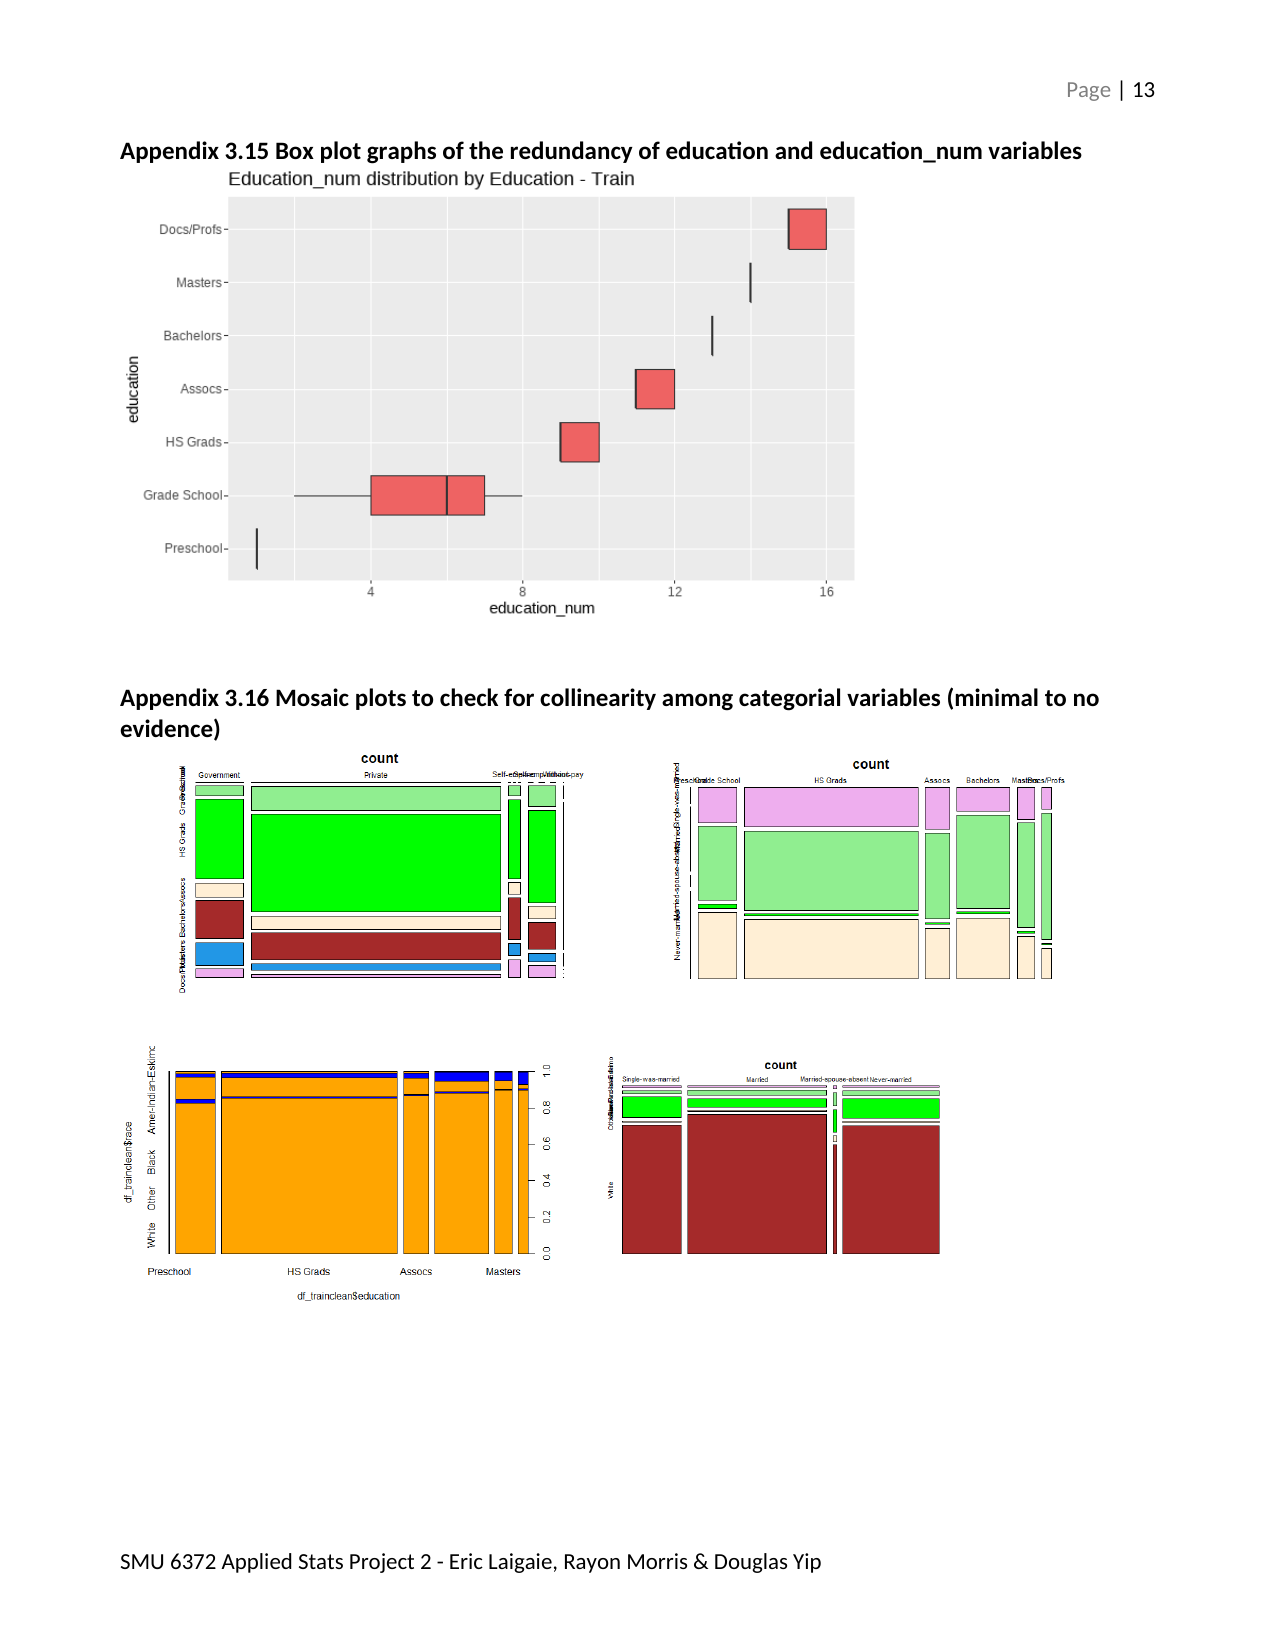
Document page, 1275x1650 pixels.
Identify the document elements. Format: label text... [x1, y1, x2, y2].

text Appendix 3.15 Box plot graphs of the redundancy of education and education_num variables [120, 135, 1155, 166]
picture [120, 743, 612, 1314]
picture [557, 1052, 981, 1314]
text Appendix 3.16 Mosaic plots to check for collinearity among categorial variables (minimal to no evidence) [120, 682, 1155, 743]
picture [120, 165, 863, 624]
picture [616, 749, 1099, 1047]
